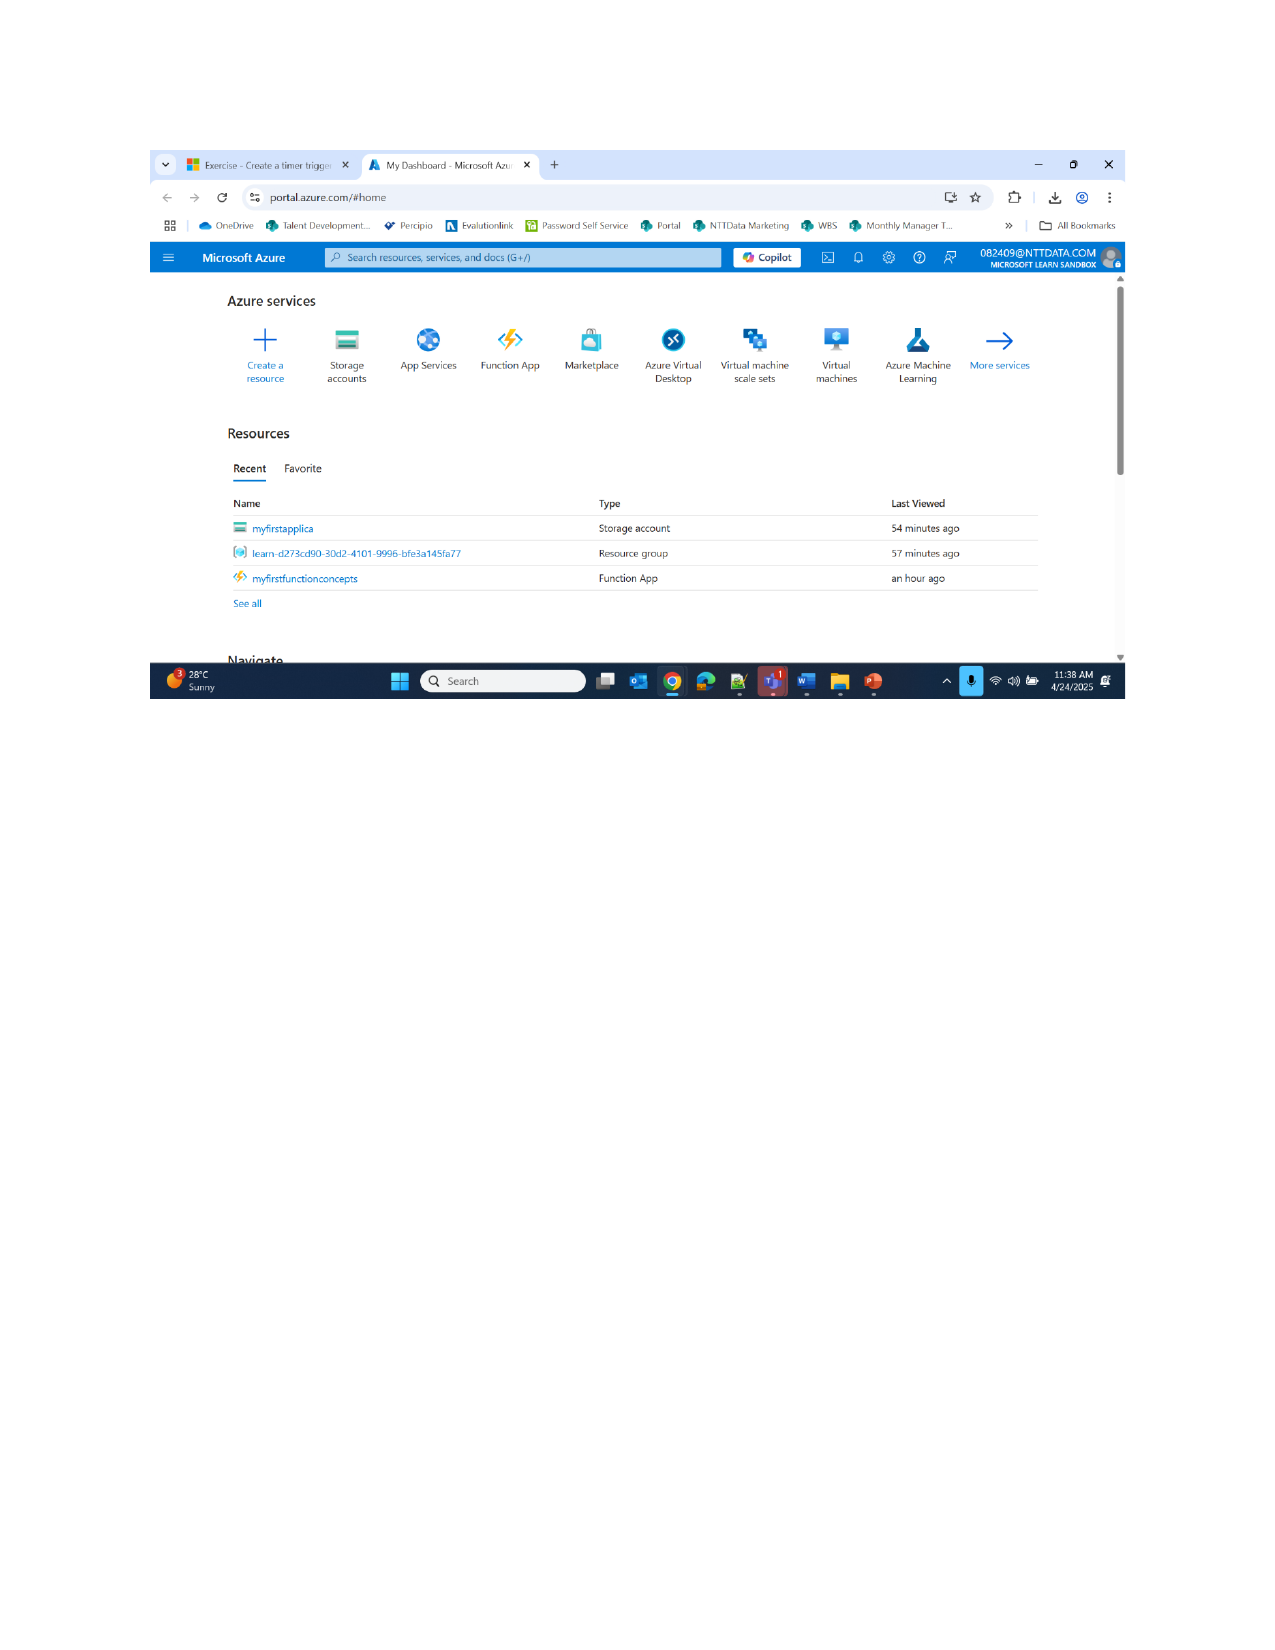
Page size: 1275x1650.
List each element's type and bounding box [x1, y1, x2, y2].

picture [150, 150, 1125, 699]
